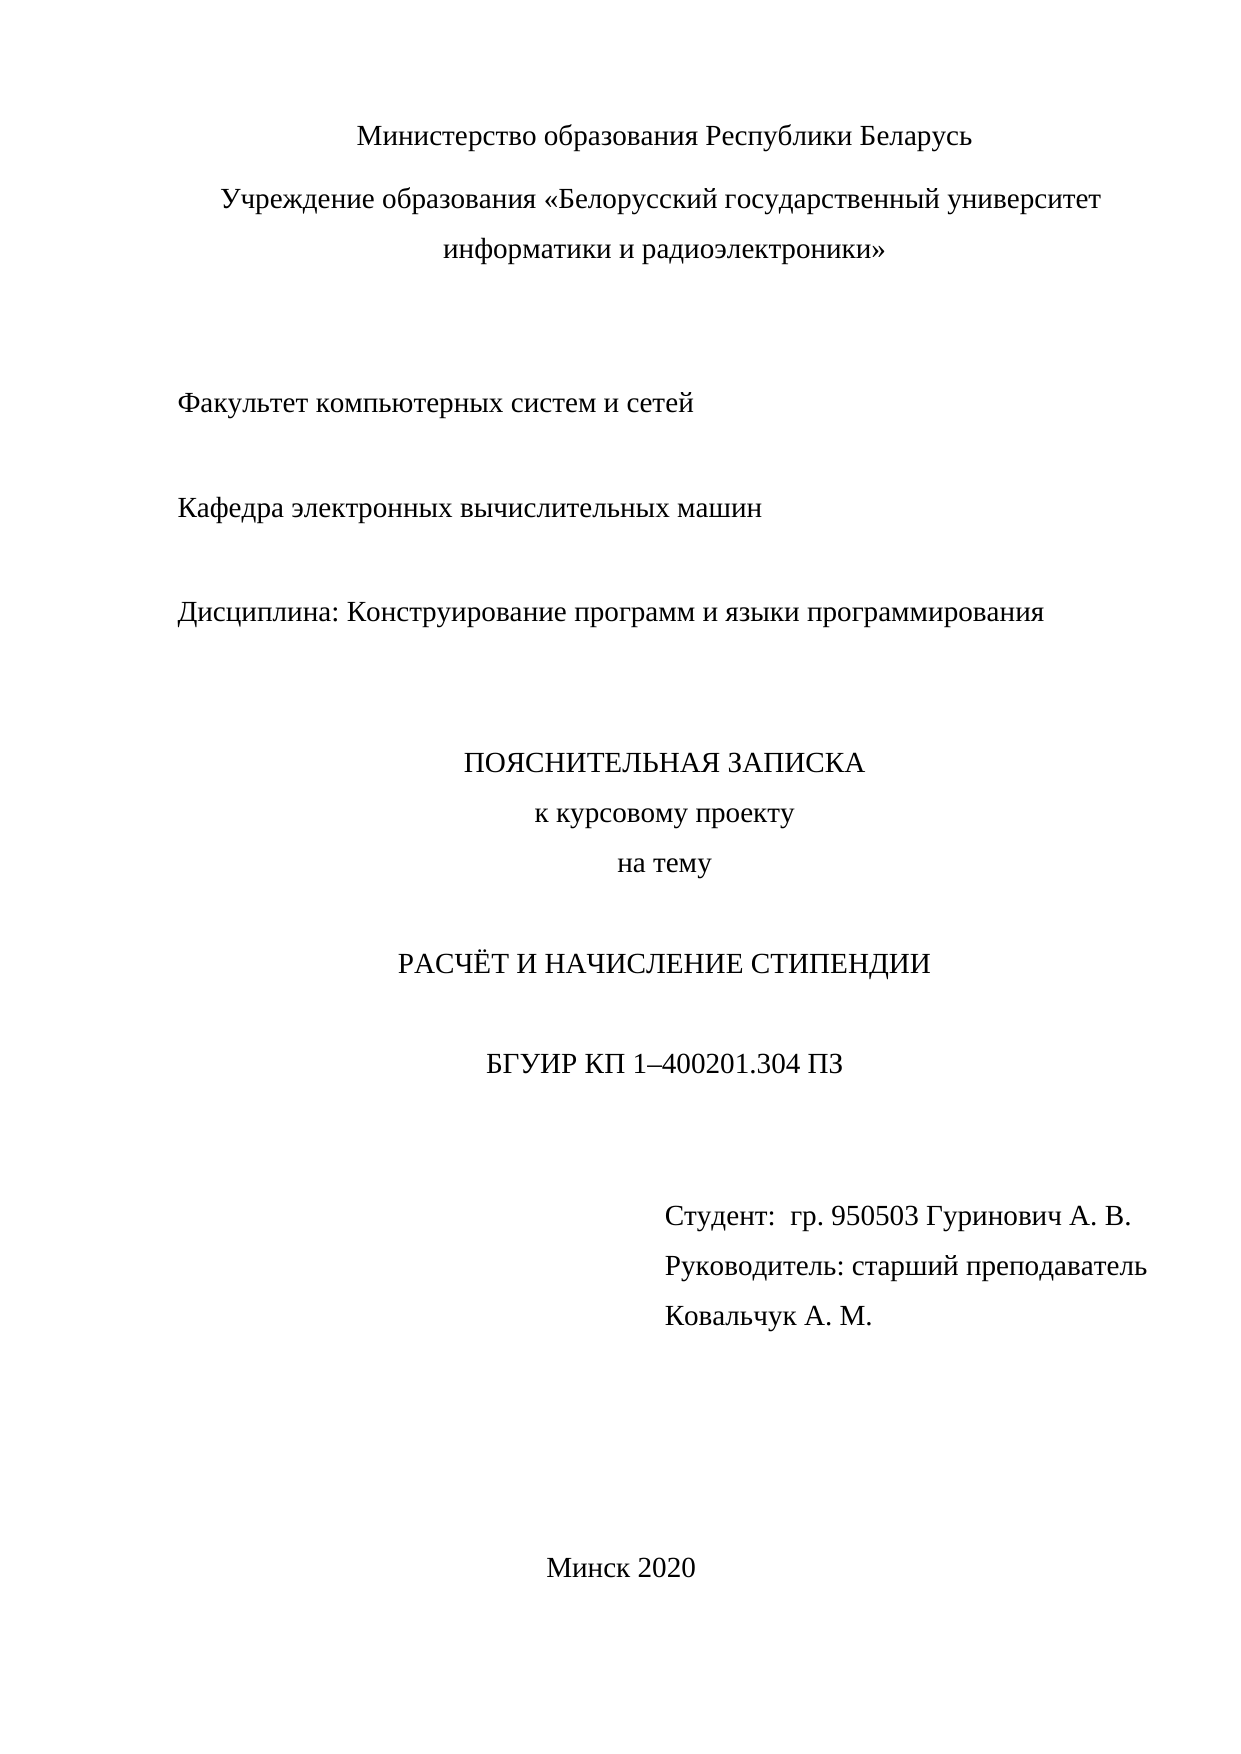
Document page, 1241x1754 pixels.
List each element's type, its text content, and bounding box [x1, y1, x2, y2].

text БГУИР КП 1–400201.304 ПЗ [177, 1047, 1152, 1080]
text Министерство образования Республики Беларусь [177, 118, 1152, 152]
text Ковальчук А. М. [664, 1298, 1152, 1332]
text Учреждение образования «Белорусский государственный университет информатики и радиоэлектроники» [177, 181, 1152, 265]
text РАСЧЁТ И НАЧИСЛЕНИЕ СТИПЕНДИИ [177, 946, 1152, 979]
text Кафедра электронных вычислительных машин [177, 491, 1152, 524]
text ПОЯСНИТЕЛЬНАЯ ЗАПИСКА [177, 745, 1152, 778]
text Дисциплина: Конструирование программ и языки программирования [177, 594, 1152, 627]
text Факультет компьютерных систем и сетей [177, 385, 1152, 418]
text Студент: гр. 950503 Гуринович А. В. [664, 1198, 1152, 1231]
text на тему [177, 845, 1152, 879]
text Минск 2020 [472, 1550, 1152, 1583]
text к курсовому проекту [177, 795, 1152, 829]
text Руководитель: старший преподаватель [664, 1248, 1152, 1281]
